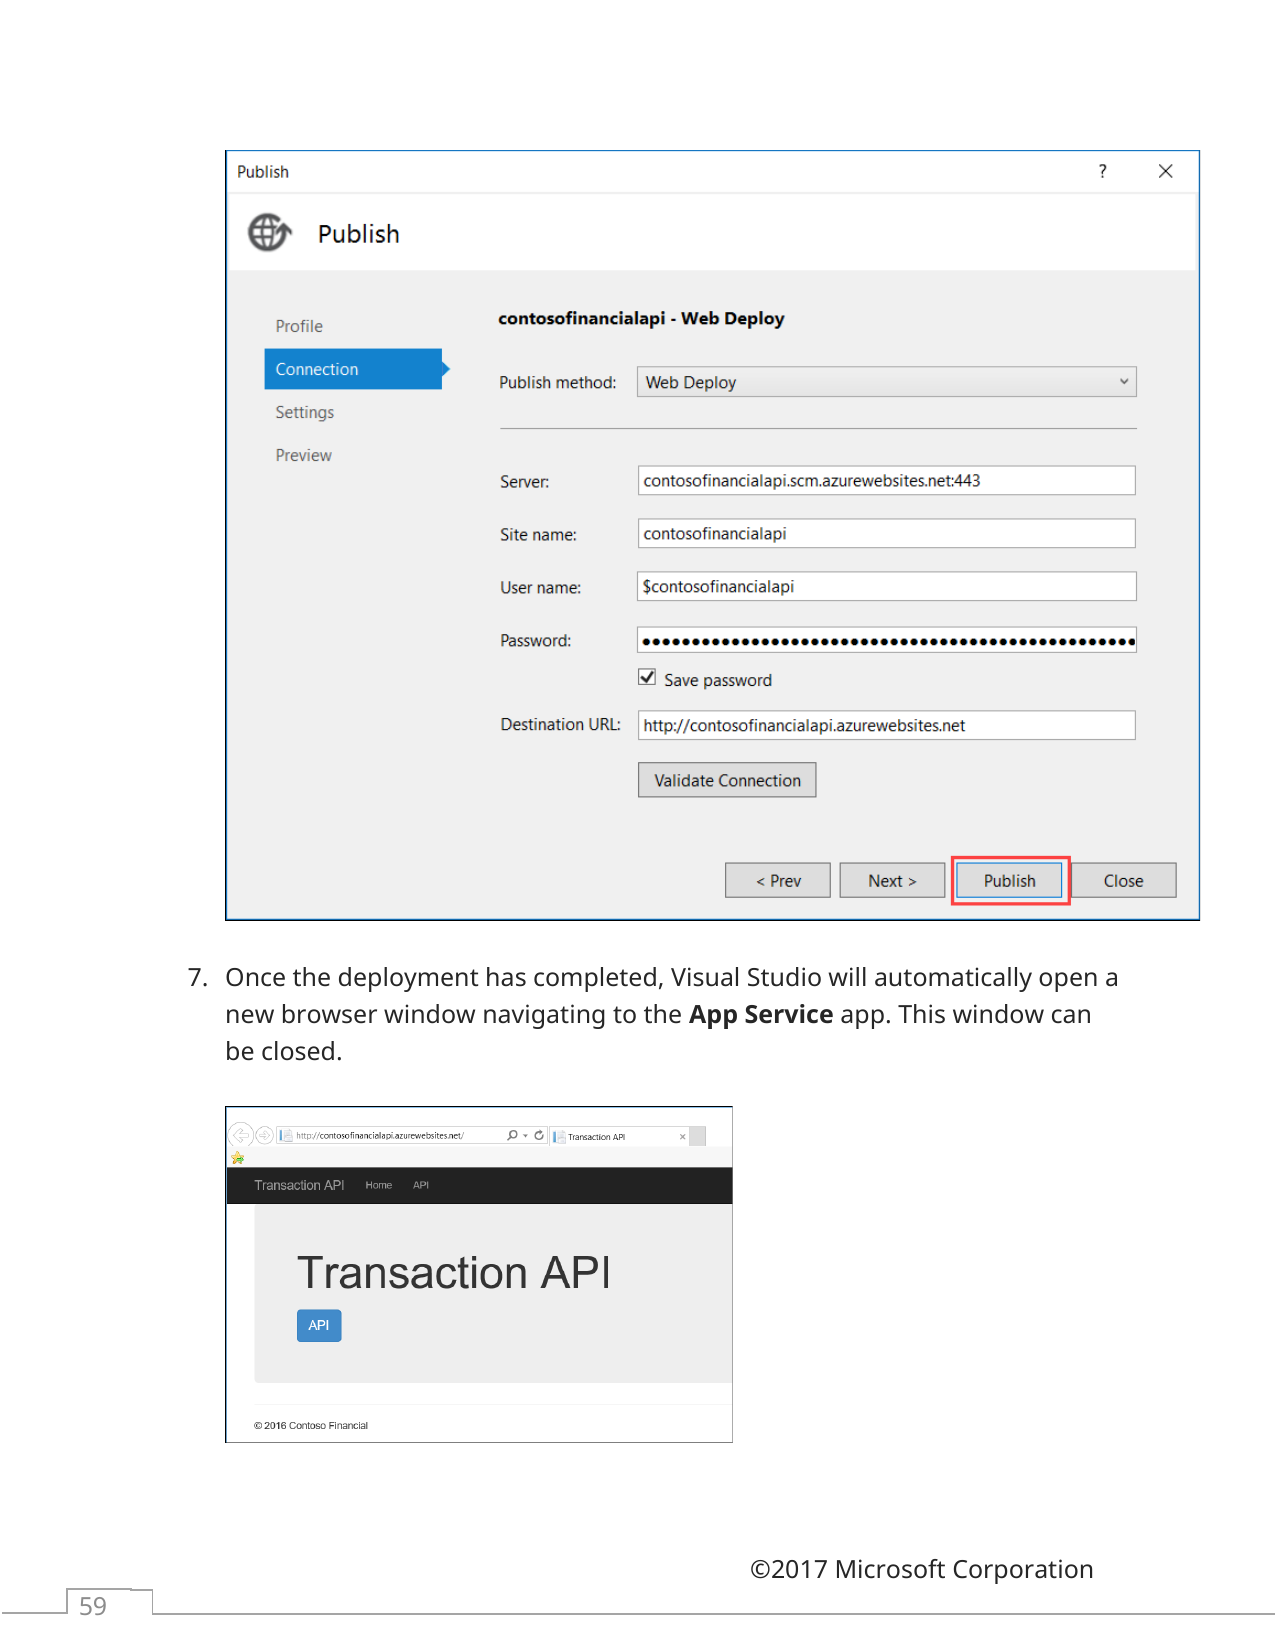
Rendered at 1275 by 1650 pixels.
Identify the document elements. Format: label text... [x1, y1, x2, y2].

picture [225, 1106, 733, 1443]
picture [225, 150, 1200, 921]
